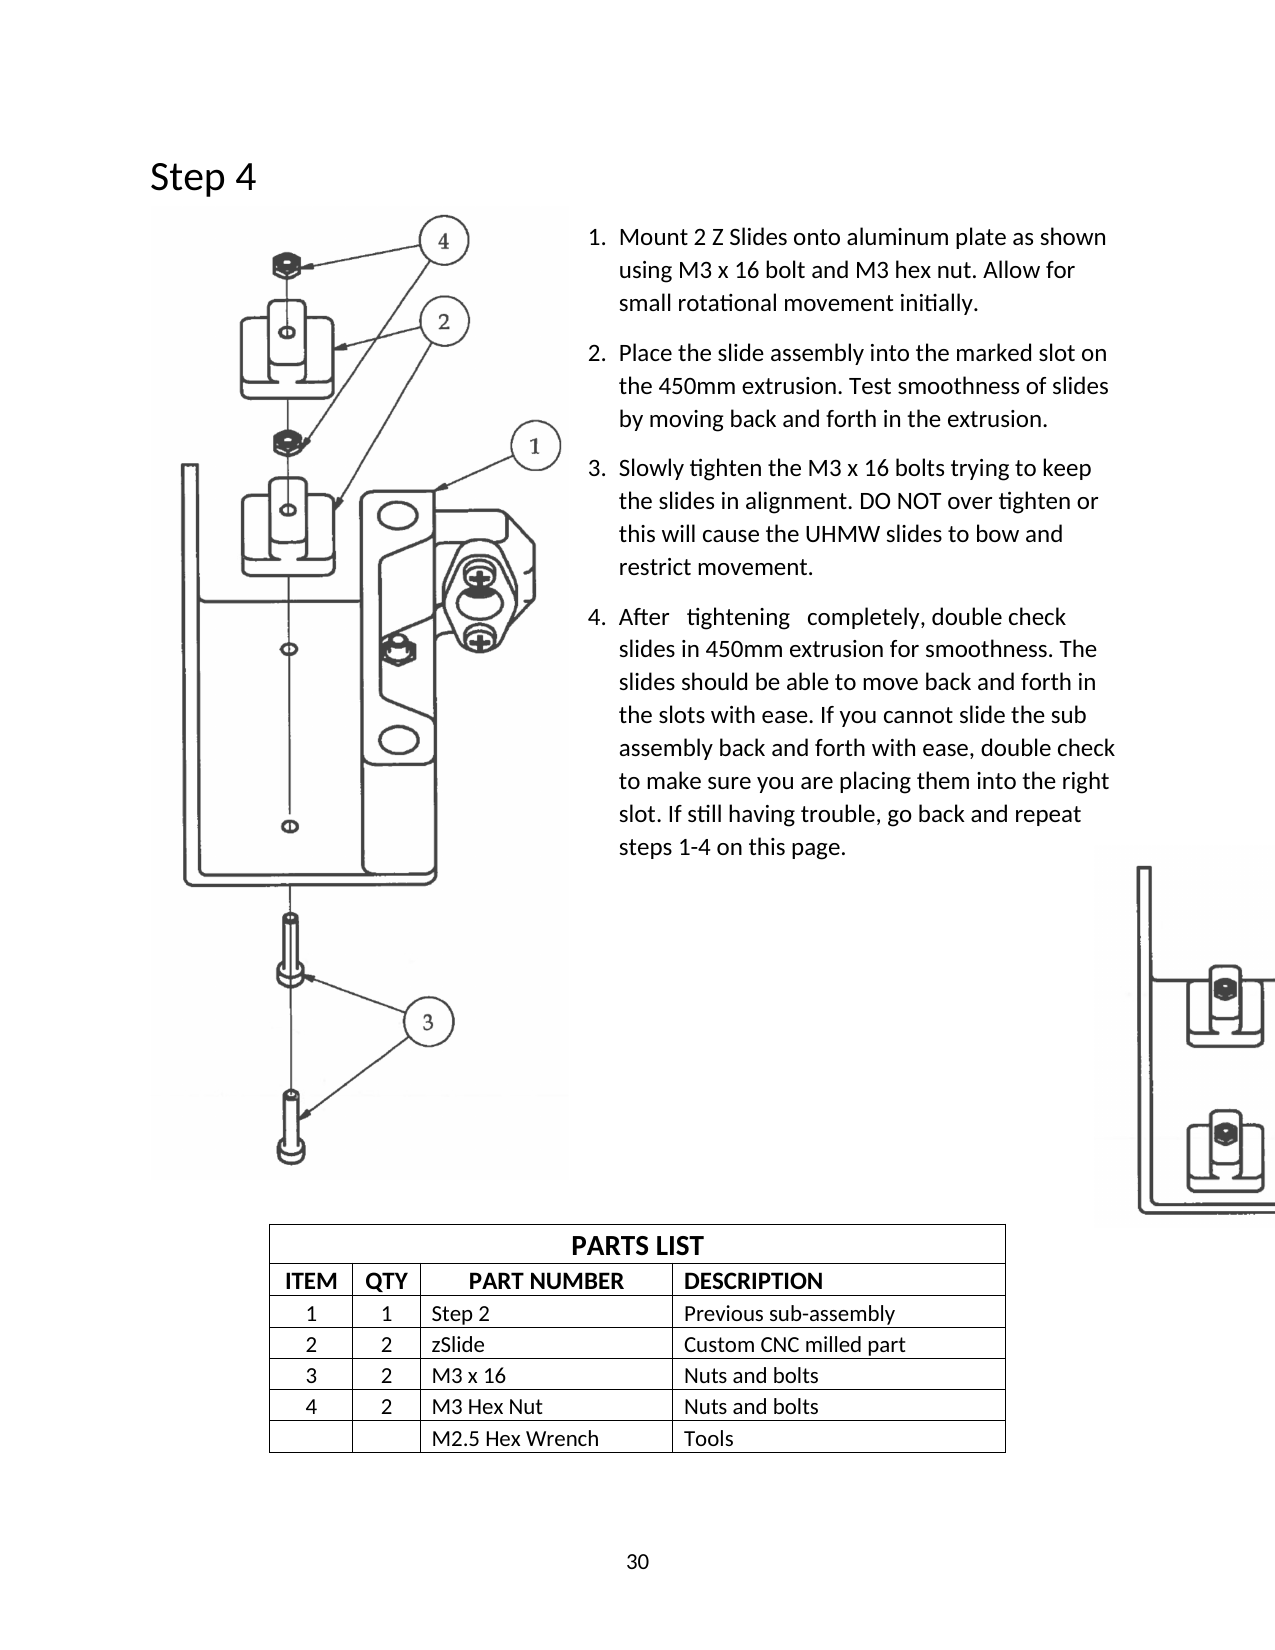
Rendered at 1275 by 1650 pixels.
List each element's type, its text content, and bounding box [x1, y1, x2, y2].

subtitle 4. After tightening completely, double check slides in 450mm extrusion for smoothness. The slides should be able to move back and forth in the slots with ease. If you cannot slide the sub­ assembly back and forth with ease, double check to make sure you are placing them into the right slot. If still having trouble, go back and repeat steps 1-4 on this page. [150, 529, 1125, 790]
table_cell [353, 1421, 420, 1452]
subtitle Step 5 [150, 1437, 1125, 1488]
subtitle 1. Mount 2 Z Slides onto aluminum plate as shown using M3 x 16 bolt and M3 hex nut. Allow for small rotational movement initially. [150, 150, 1125, 246]
table_cell M2.5 Hex Wrench [421, 1421, 672, 1452]
table_cell M3 Hex Nut [421, 1390, 672, 1420]
table_cell Nuts and bolts [673, 1359, 1005, 1389]
subtitle 2. Place the slide assembly into the marked slot on the 450mm extrusion. Test smoothness of slides by moving back and forth in the extrusion. [150, 265, 1125, 362]
table_cell 2 [353, 1328, 420, 1358]
table_cell PART NUMBER [421, 1264, 672, 1295]
table_cell Previous sub-assembly [673, 1296, 1005, 1327]
table_cell 2 [270, 1328, 352, 1358]
table_header PARTS LIST [270, 1225, 1005, 1263]
table_cell Tools [673, 1421, 1005, 1452]
table_cell [270, 1421, 352, 1452]
table_cell 3 [270, 1359, 352, 1389]
table_cell 2 [353, 1390, 420, 1420]
table_cell QTY [353, 1264, 420, 1295]
table_cell Step 2 [421, 1296, 672, 1327]
table_cell 1 [353, 1296, 420, 1327]
picture [653, 790, 1017, 1156]
table_cell DESCRIPTION [673, 1264, 1005, 1295]
table_cell 2 [353, 1359, 420, 1389]
table_cell ITEM [270, 1264, 352, 1295]
table_cell 1 [270, 1296, 352, 1327]
table_cell zSlide [421, 1328, 672, 1358]
table_cell 4 [270, 1390, 352, 1420]
table_cell Custom CNC milled part [673, 1328, 1005, 1358]
table_cell M3 x 16 [421, 1359, 672, 1389]
subtitle 3. Slowly tighten the M3 x 16 bolts trying to keep the slides in alignment. DO NOT over tighten or this will cause the UHMW slides to bow and restrict movement. [150, 381, 1125, 510]
table_cell Nuts and bolts [673, 1390, 1005, 1420]
